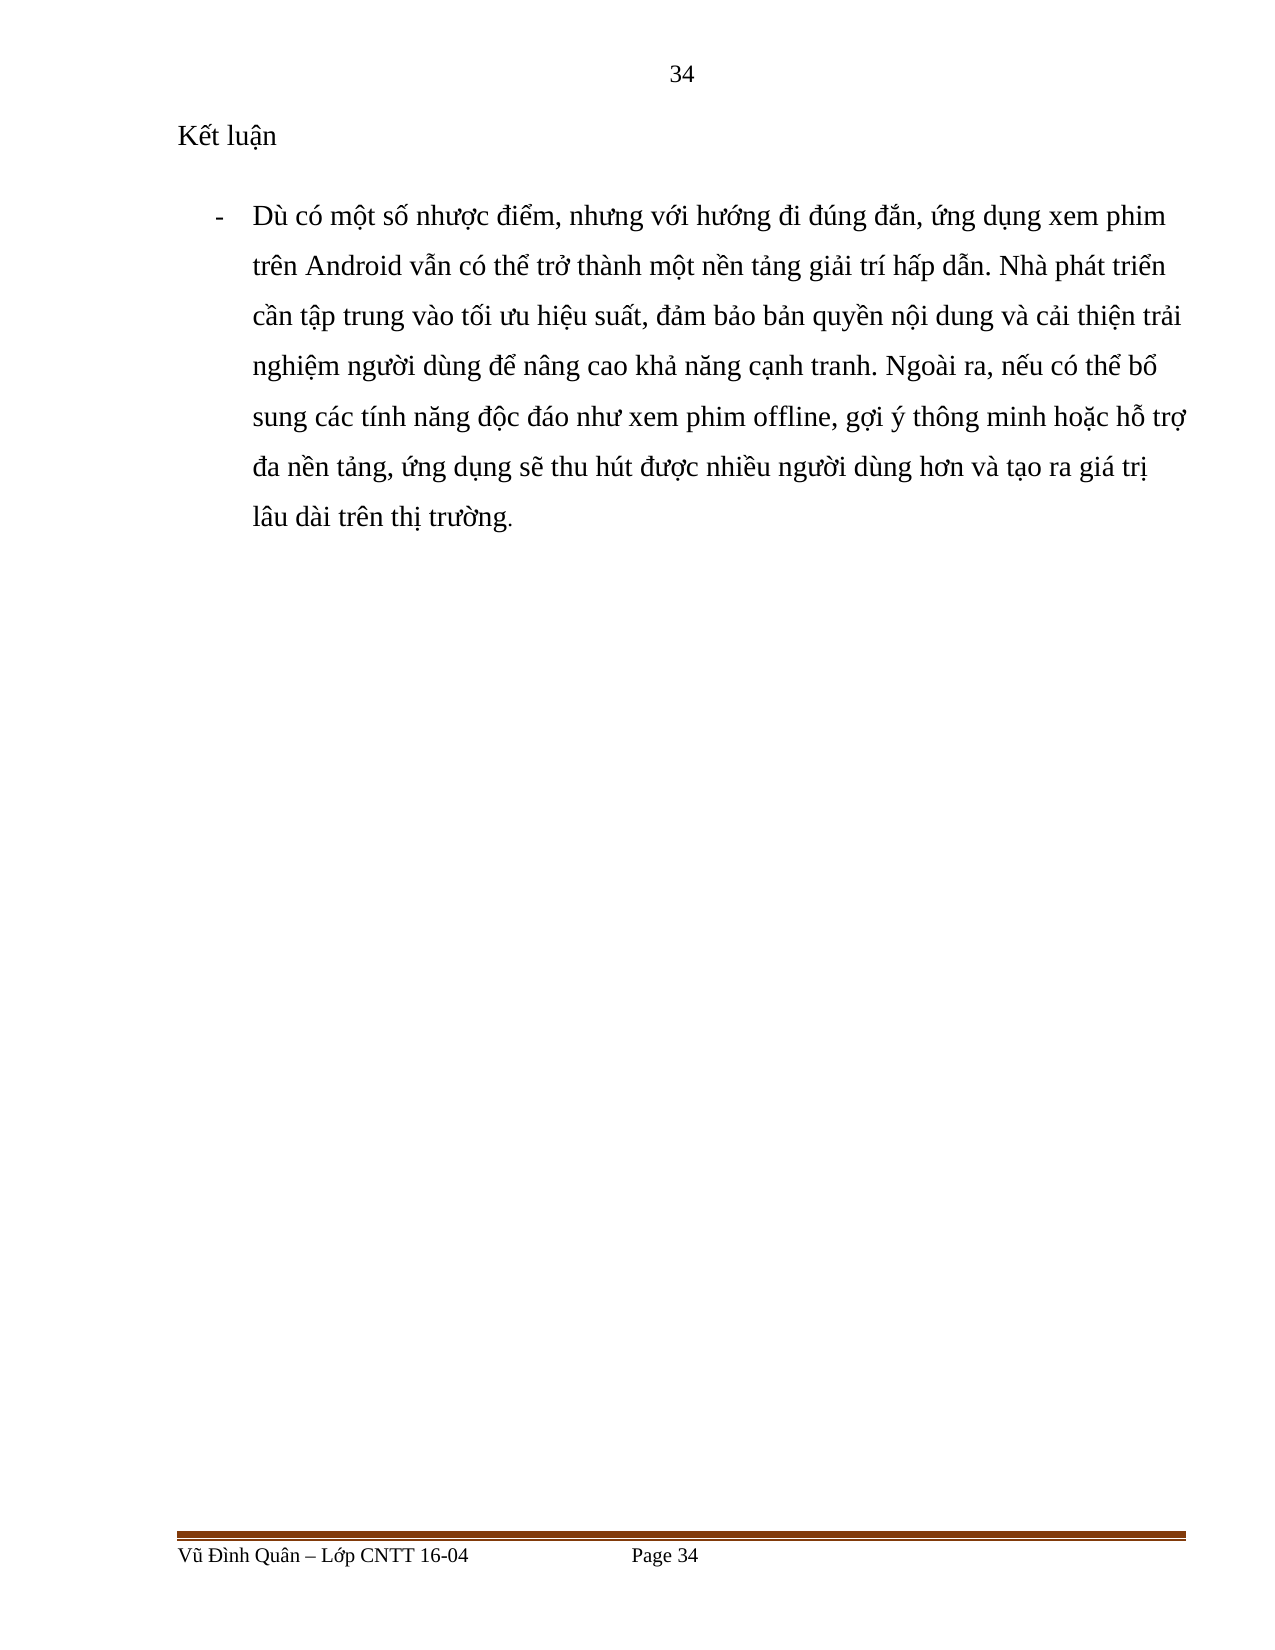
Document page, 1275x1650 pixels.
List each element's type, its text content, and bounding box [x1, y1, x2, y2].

list Dù có một số nhược điểm, nhưng với hướng đi đúng đắn, ứng dụng xem phim trên Android vẫn có thể trở thành một nền tảng giải trí hấp dẫn. Nhà phát triển cần tập trung vào tối ưu hiệu suất, đảm bảo bản quyền nội dung và cải thiện trải nghiệm người dùng để nâng cao khả năng cạnh tranh. Ngoài ra, nếu có thể bổ sung các tính năng độc đáo như xem phim offline, gợi ý thông minh hoặc hỗ trợ đa nền tảng, ứng dụng sẽ thu hút được nhiều người dùng hơn và tạo ra giá trị lâu dài trên thị trường. [215, 198, 1186, 533]
text Kết luận [177, 118, 1186, 152]
